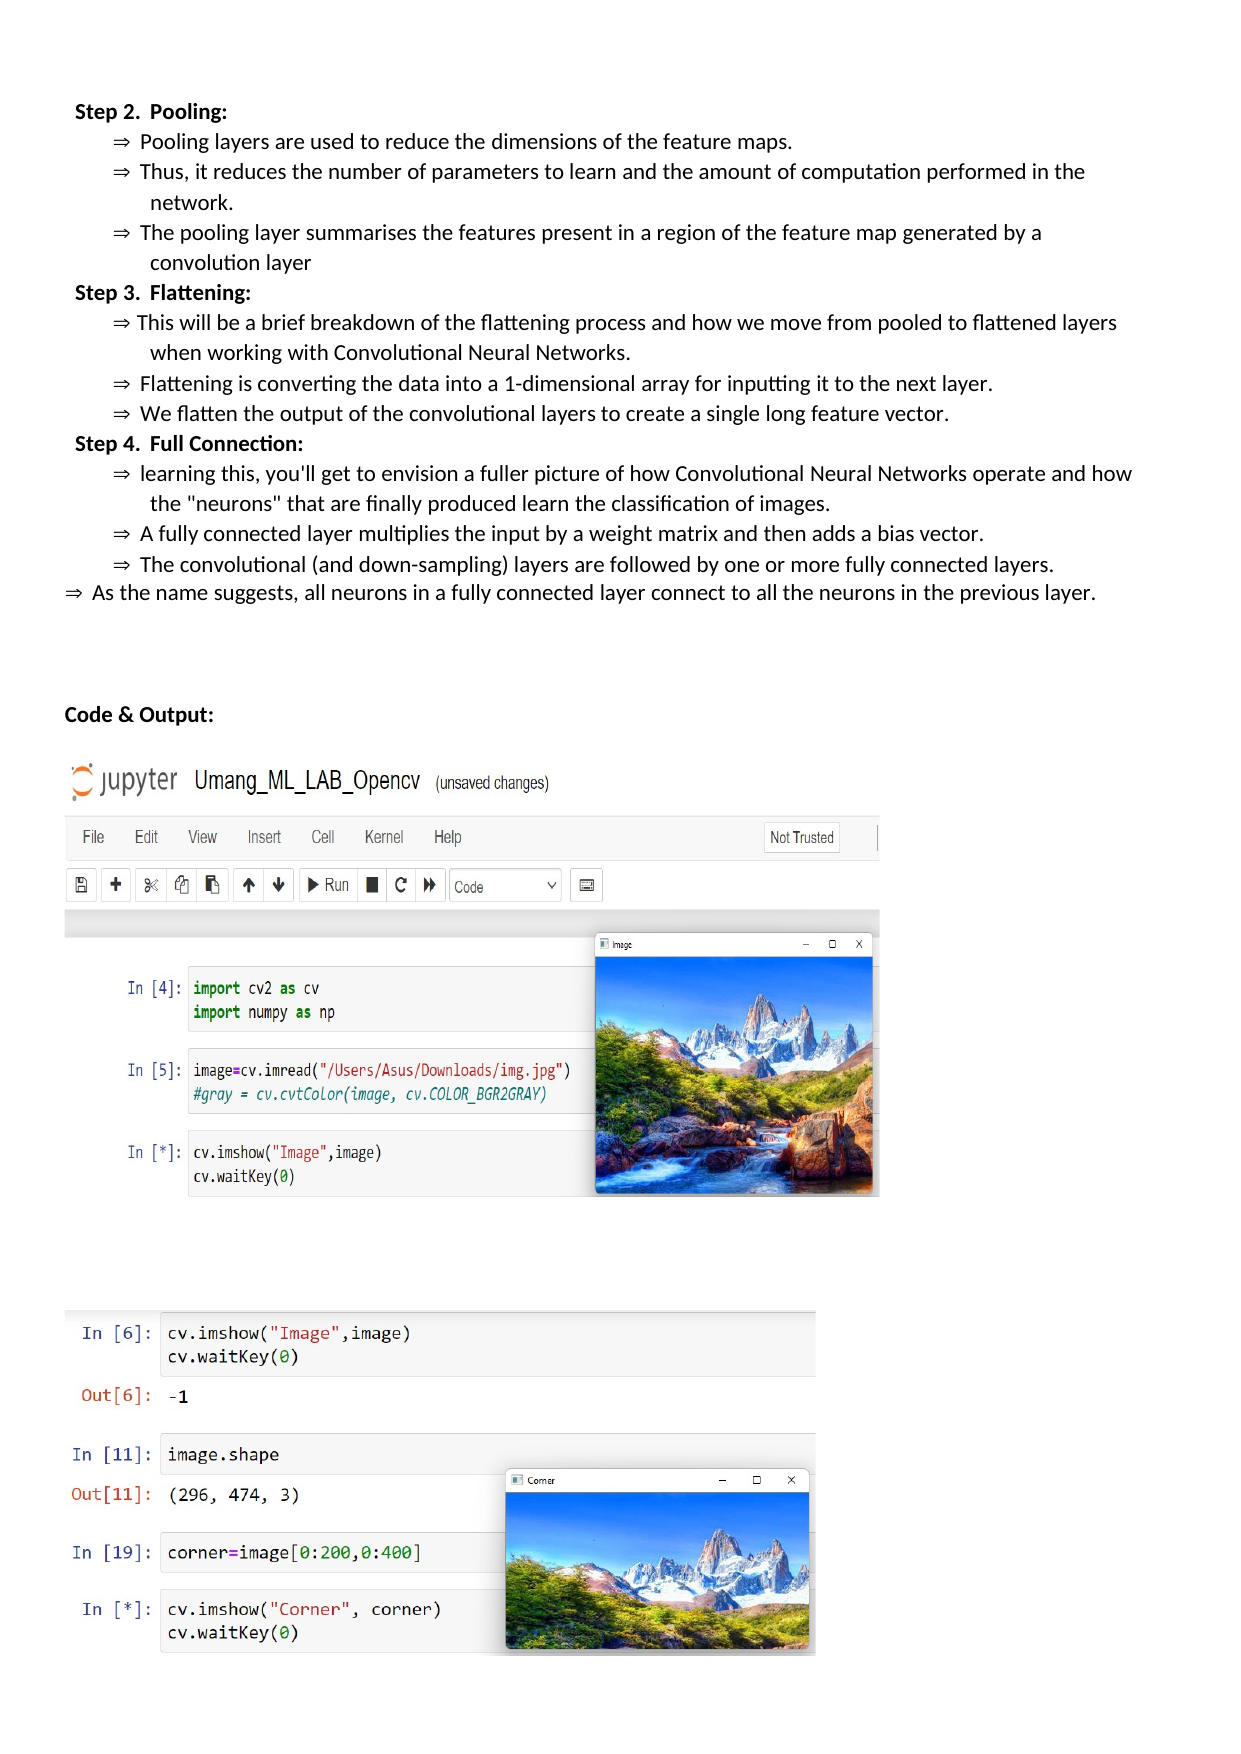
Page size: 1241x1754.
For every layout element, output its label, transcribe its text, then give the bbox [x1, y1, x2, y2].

text  This will be a brief breakdown of the flattening process and how we move from pooled to flattened layers when working with Convolutional Neural Networks. [112, 308, 1159, 367]
text Code & Output: [64, 700, 1176, 728]
text  We flatten the output of the convolutional layers to create a single long feature vector. [112, 399, 1176, 427]
text  The pooling layer summarises the features present in a region of the feature map generated by a convolution layer [112, 218, 1120, 276]
text  learning this, you'll get to envision a fuller picture of how Convolutional Neural Networks operate and how the "neurons" that are finally produced learn the classification of images. [112, 459, 1159, 517]
text  Flattening is converting the data into a 1-dimensional array for inputting it to the next layer. [112, 369, 1176, 397]
picture [64, 756, 880, 1197]
text  A fully connected layer multiplies the input by a weight matrix and then adds a bias vector. [112, 519, 1176, 547]
picture [64, 1310, 816, 1656]
subtitle Step 4. Full Connection: [75, 429, 1176, 457]
text  Pooling layers are used to reduce the dimensions of the feature maps. [112, 127, 1176, 155]
subtitle Step 2. Pooling: [75, 97, 1176, 125]
text  Thus, it reduces the number of parameters to learn and the amount of computation performed in the network. [112, 157, 1120, 216]
text  The convolutional (and down-sampling) layers are followed by one or more fully connected layers. [112, 550, 1176, 578]
subtitle Step 3. Flattening: [75, 278, 1176, 306]
text  As the name suggests, all neurons in a fully connected layer connect to all the neurons in the previous layer. [64, 578, 1176, 606]
